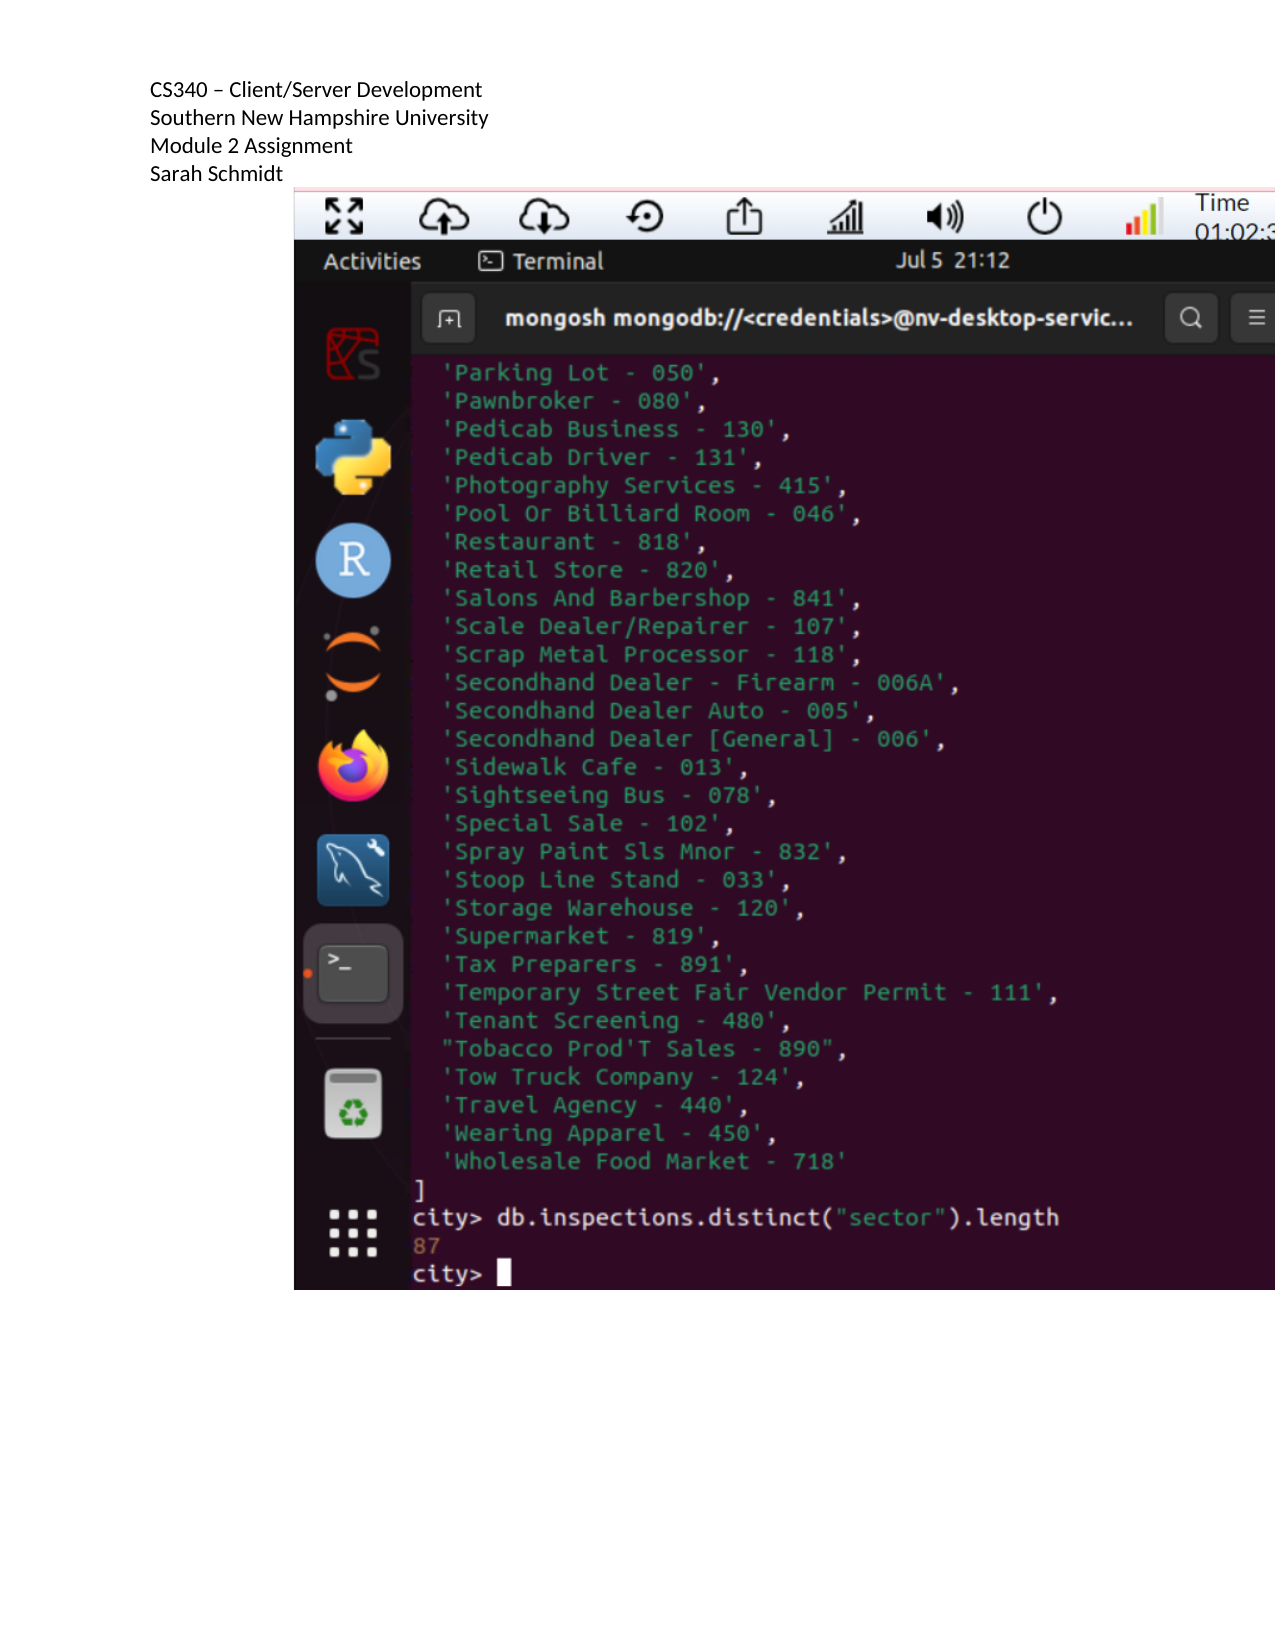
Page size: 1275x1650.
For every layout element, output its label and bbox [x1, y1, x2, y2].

picture [293, 187, 1275, 1290]
